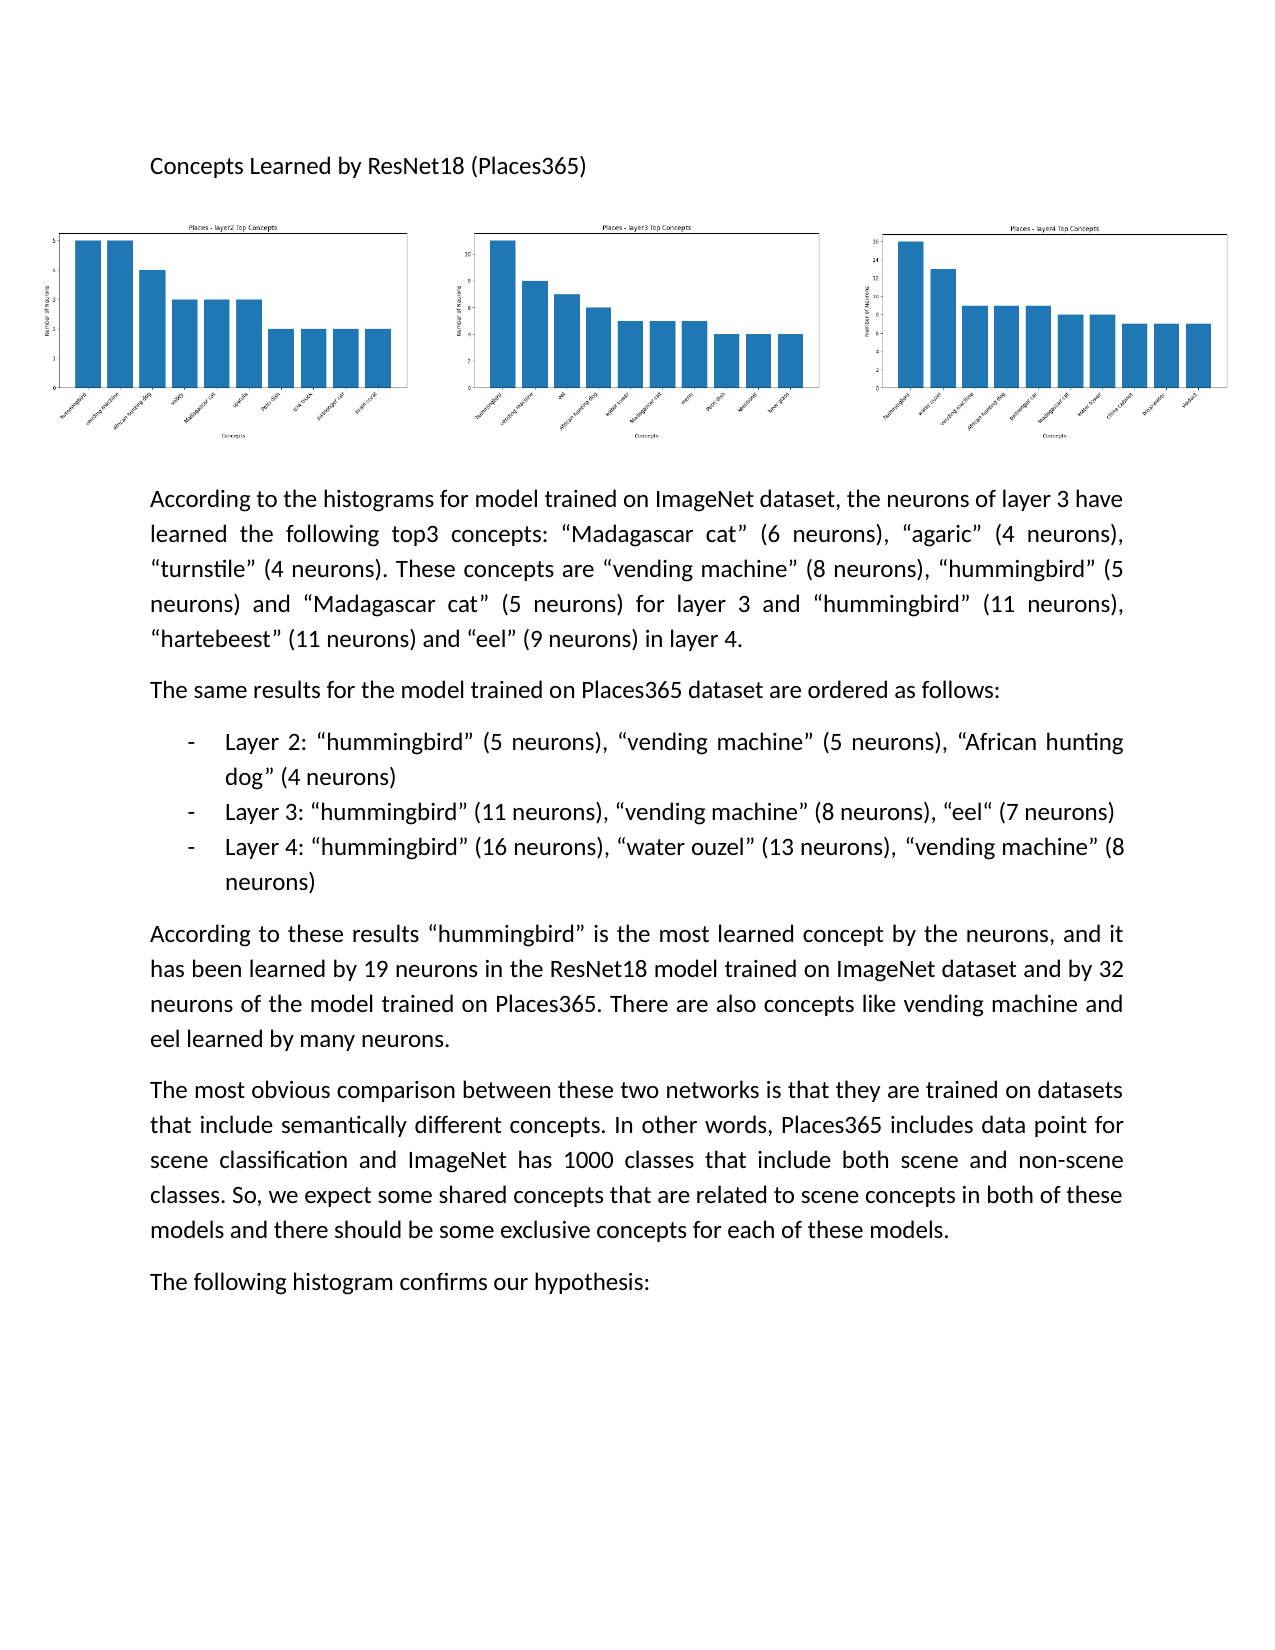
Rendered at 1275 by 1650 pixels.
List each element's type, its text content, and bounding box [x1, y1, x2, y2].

list Layer 3: “hummingbird” (11 neurons), “vending machine” (8 neurons), “eel“ (7 neurons) [187, 796, 1125, 827]
text The most obvious comparison between these two networks is that they are trained on datasets that include semantically different concepts. In other words, Places365 includes data point for scene classification and ImageNet has 1000 classes that include both scene and non-scene classes. So, we expect some shared concepts that are related to scene concepts in both of these models and there should be some exclusive concepts for each of these models. [150, 1074, 1125, 1245]
text The same results for the model trained on Places365 dataset are ordered as follows: [150, 674, 1125, 705]
text According to the histograms for model trained on ImageNet dataset, the neurons of layer 3 have learned the following top3 concepts: “Madagascar cat” (6 neurons), “agaric” (4 neurons), “turnstile” (4 neurons). These concepts are “vending machine” (8 neurons), “hummingbird” (5 neurons) and “Madagascar cat” (5 neurons) for layer 3 and “hummingbird” (11 neurons), “hartebeest” (11 neurons) and “eel” (9 neurons) in layer 4. [150, 483, 1125, 653]
list Layer 4: “hummingbird” (16 neurons), “water ouzel” (13 neurons), “vending machine” (8 neurons) [187, 831, 1125, 897]
list Layer 2: “hummingbird” (5 neurons), “vending machine” (5 neurons), “African hunting dog” (4 neurons) [187, 726, 1125, 792]
text According to these results “hummingbird” is the most learned concept by the neurons, and it has been learned by 19 neurons in the ResNet18 model trained on ImageNet dataset and by 32 neurons of the model trained on Places365. There are also concepts like vending machine and eel learned by many neurons. [150, 918, 1125, 1053]
text The following histogram confirms our hypothesis: [150, 1266, 1125, 1297]
picture [39, 220, 412, 444]
picture [859, 220, 1232, 444]
picture [451, 220, 824, 444]
text Concepts Learned by ResNet18 (Places365) [150, 150, 1125, 181]
